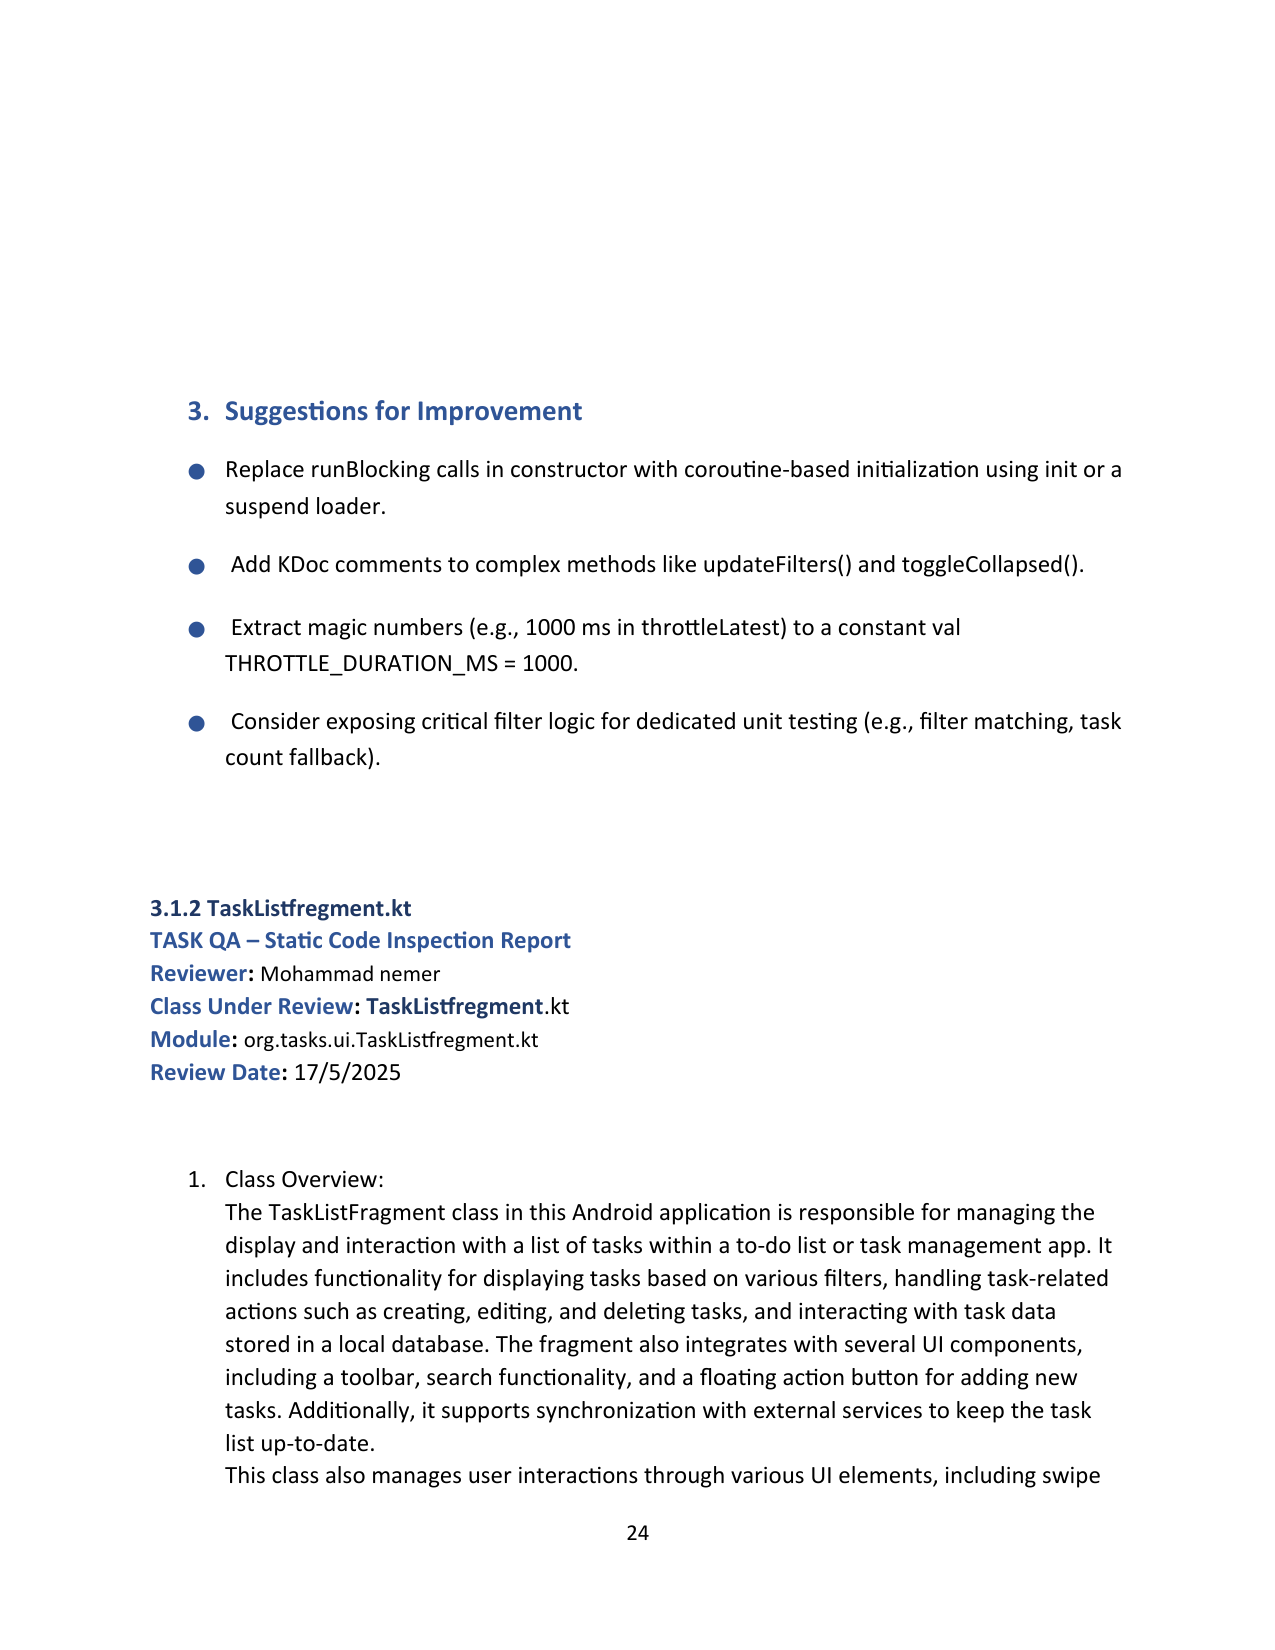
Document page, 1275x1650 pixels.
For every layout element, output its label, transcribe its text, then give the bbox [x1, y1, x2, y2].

list Consider exposing critical filter logic for dedicated unit testing (e.g., filter matching, task count fallback). [187, 699, 1125, 772]
list Add KDoc comments to complex methods like updateFilters() and toggleCollapsed(). [187, 541, 1125, 584]
text TASK QA – Static Code Inspection Report Reviewer: Mohammad nemer Class Under Review: TaskListfregment.kt Module: org.tasks.ui.TaskListfregment.kt Review Date: 17/5/2025 [150, 924, 1125, 1086]
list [187, 1163, 1125, 1490]
list Replace runBlocking calls in constructor with coroutine-based initialization using init or a suspend loader. [187, 447, 1125, 520]
list Extract magic numbers (e.g., 1000 ms in throttleLatest) to a constant val THROTTLE_DURATION_MS = 1000. [187, 605, 1125, 678]
subtitle 3.1.2 TaskListfregment.kt [150, 892, 1125, 922]
list Suggestions for Improvement [187, 392, 1125, 428]
